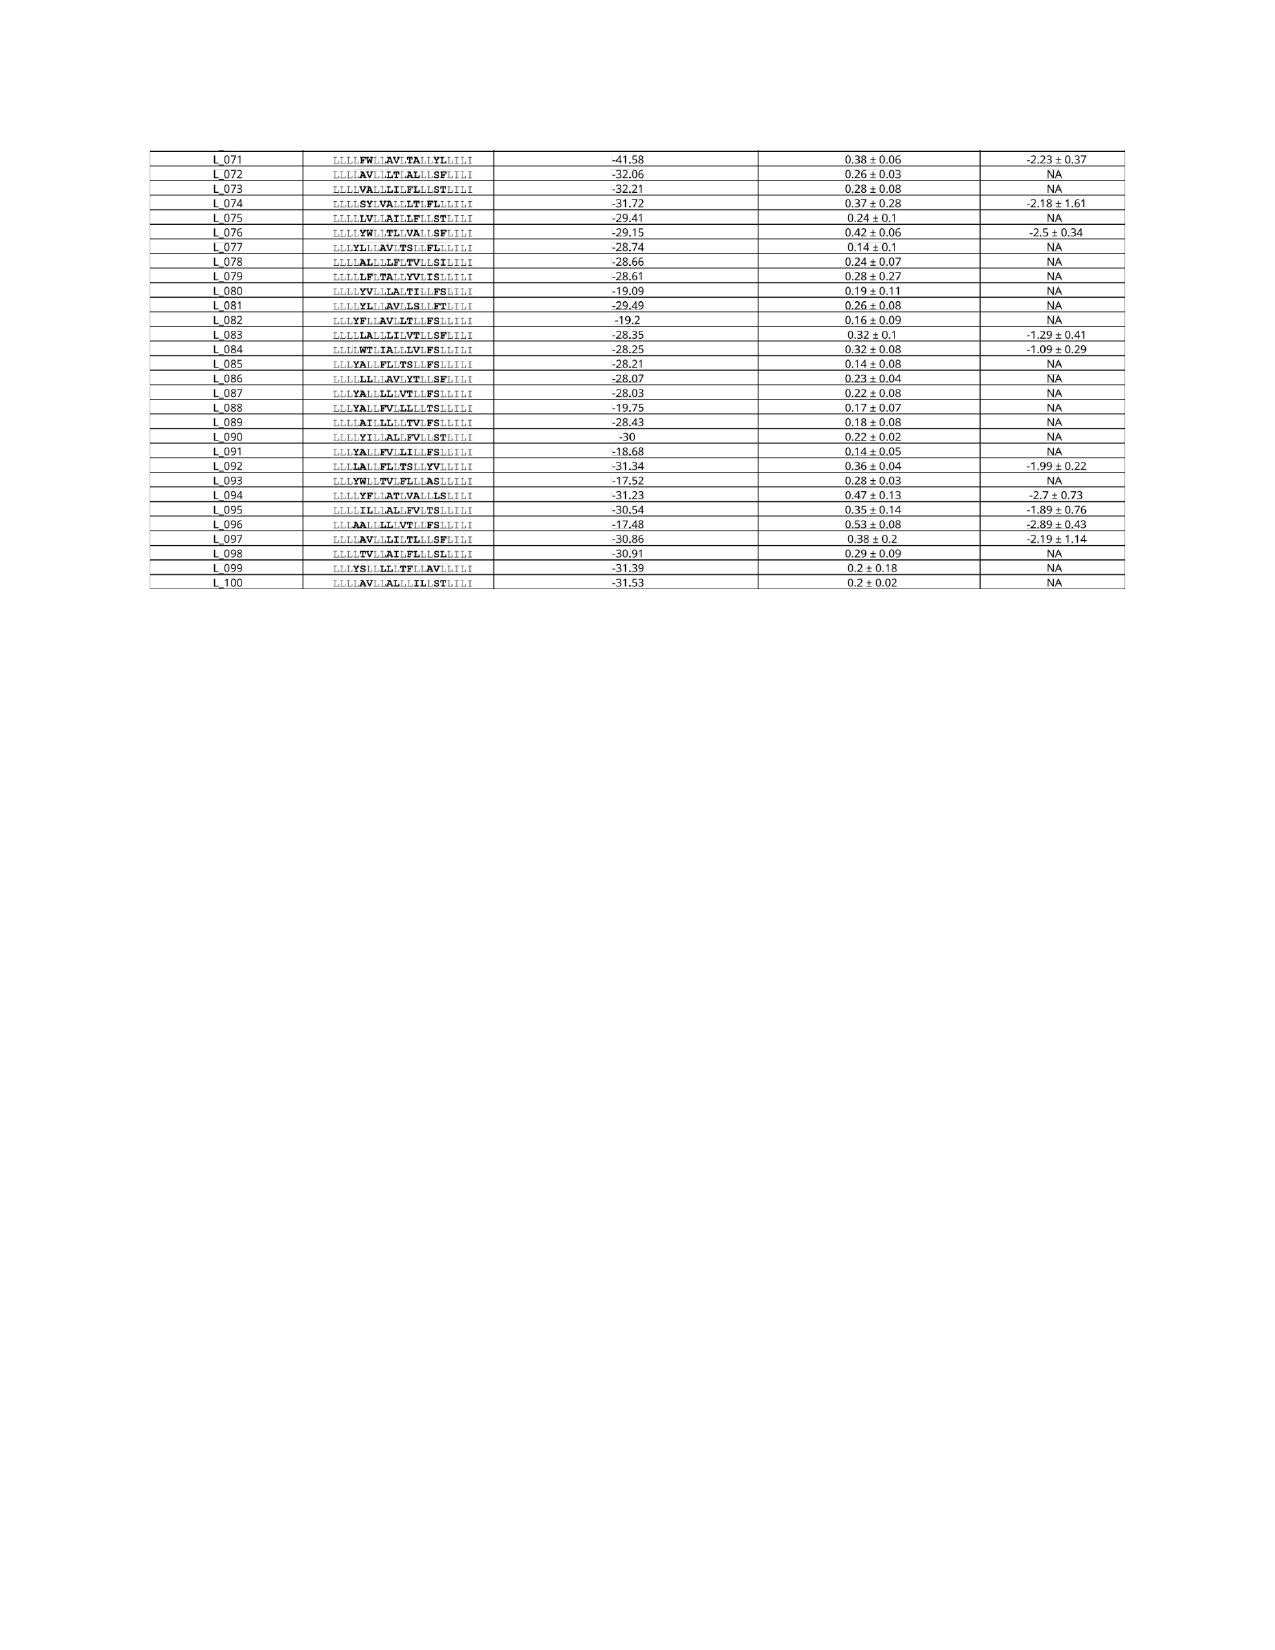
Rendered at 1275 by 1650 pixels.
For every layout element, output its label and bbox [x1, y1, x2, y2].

picture [149, 150, 1125, 589]
